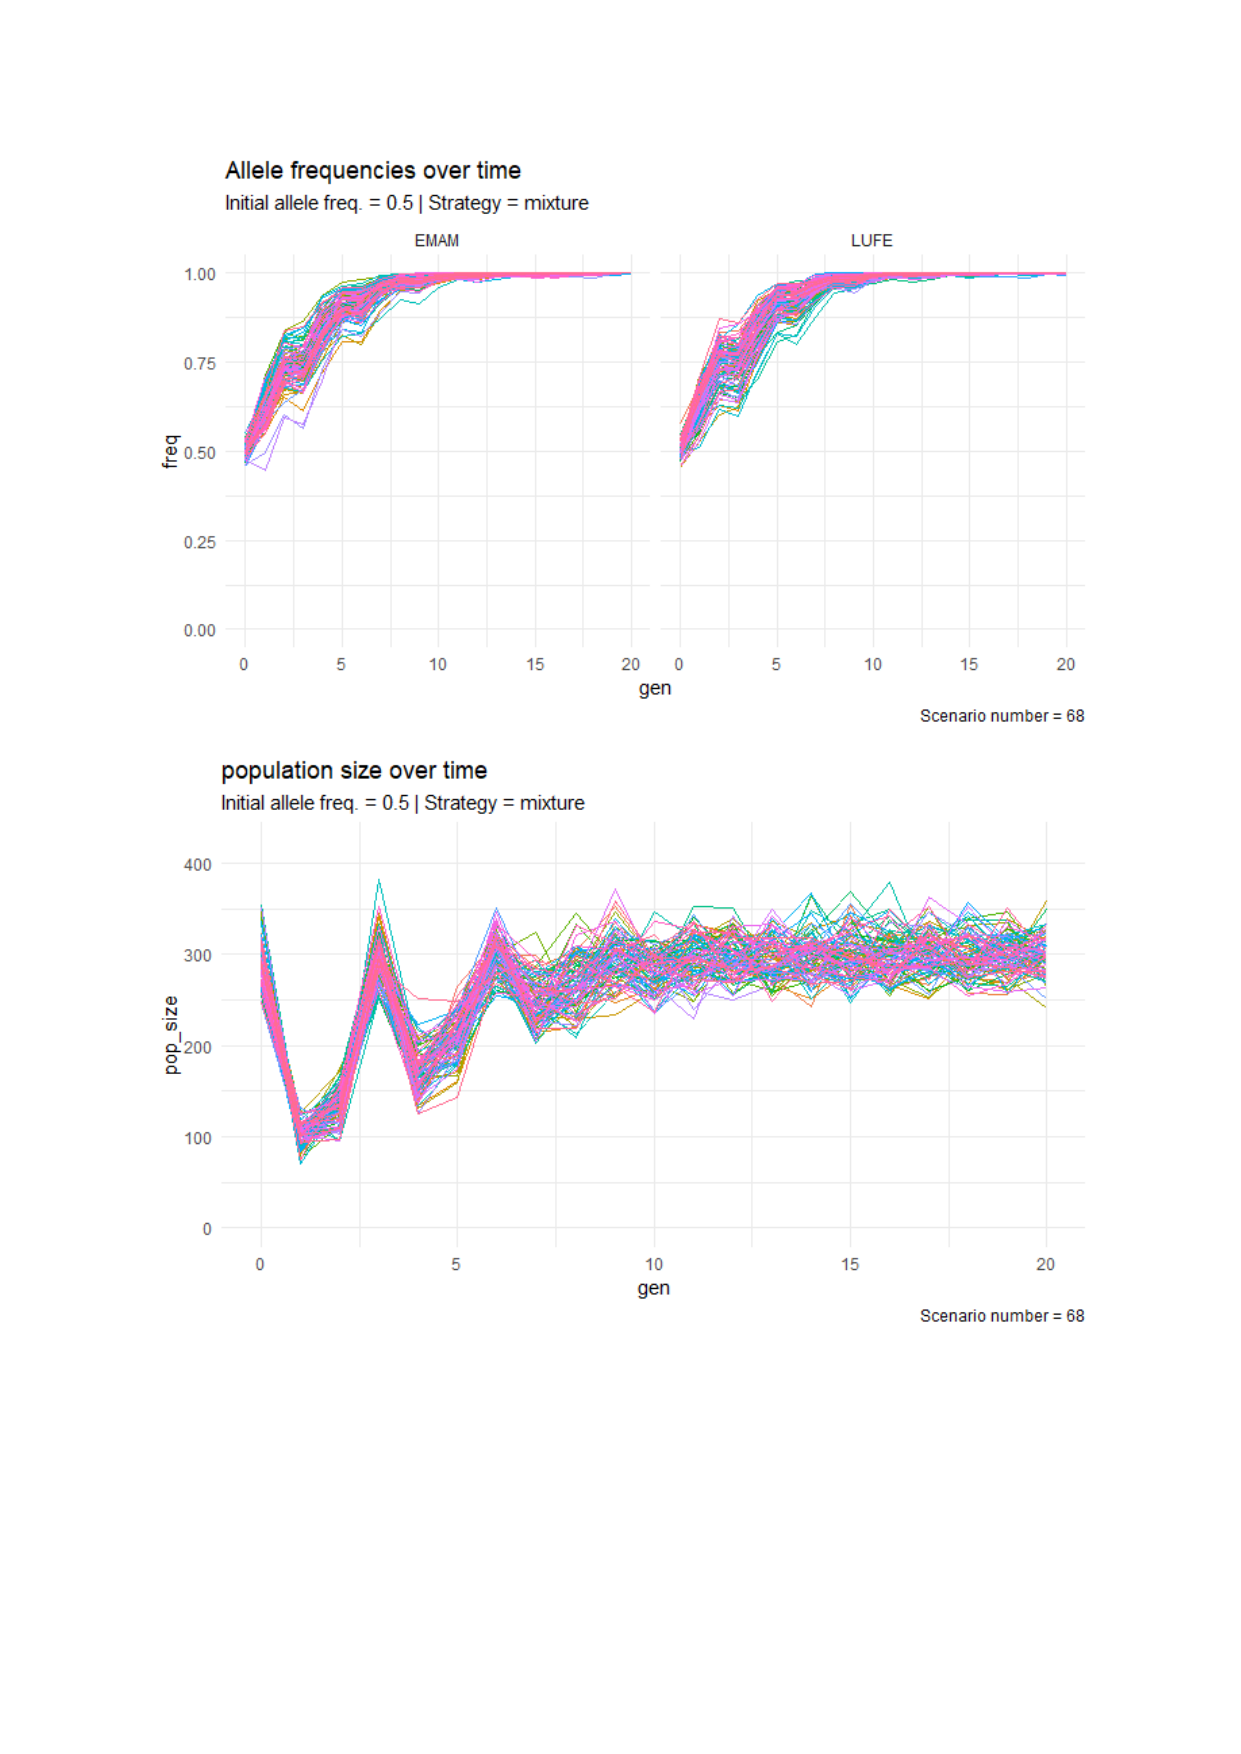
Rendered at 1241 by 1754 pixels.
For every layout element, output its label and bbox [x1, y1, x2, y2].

picture [150, 150, 1096, 734]
picture [150, 749, 1096, 1334]
